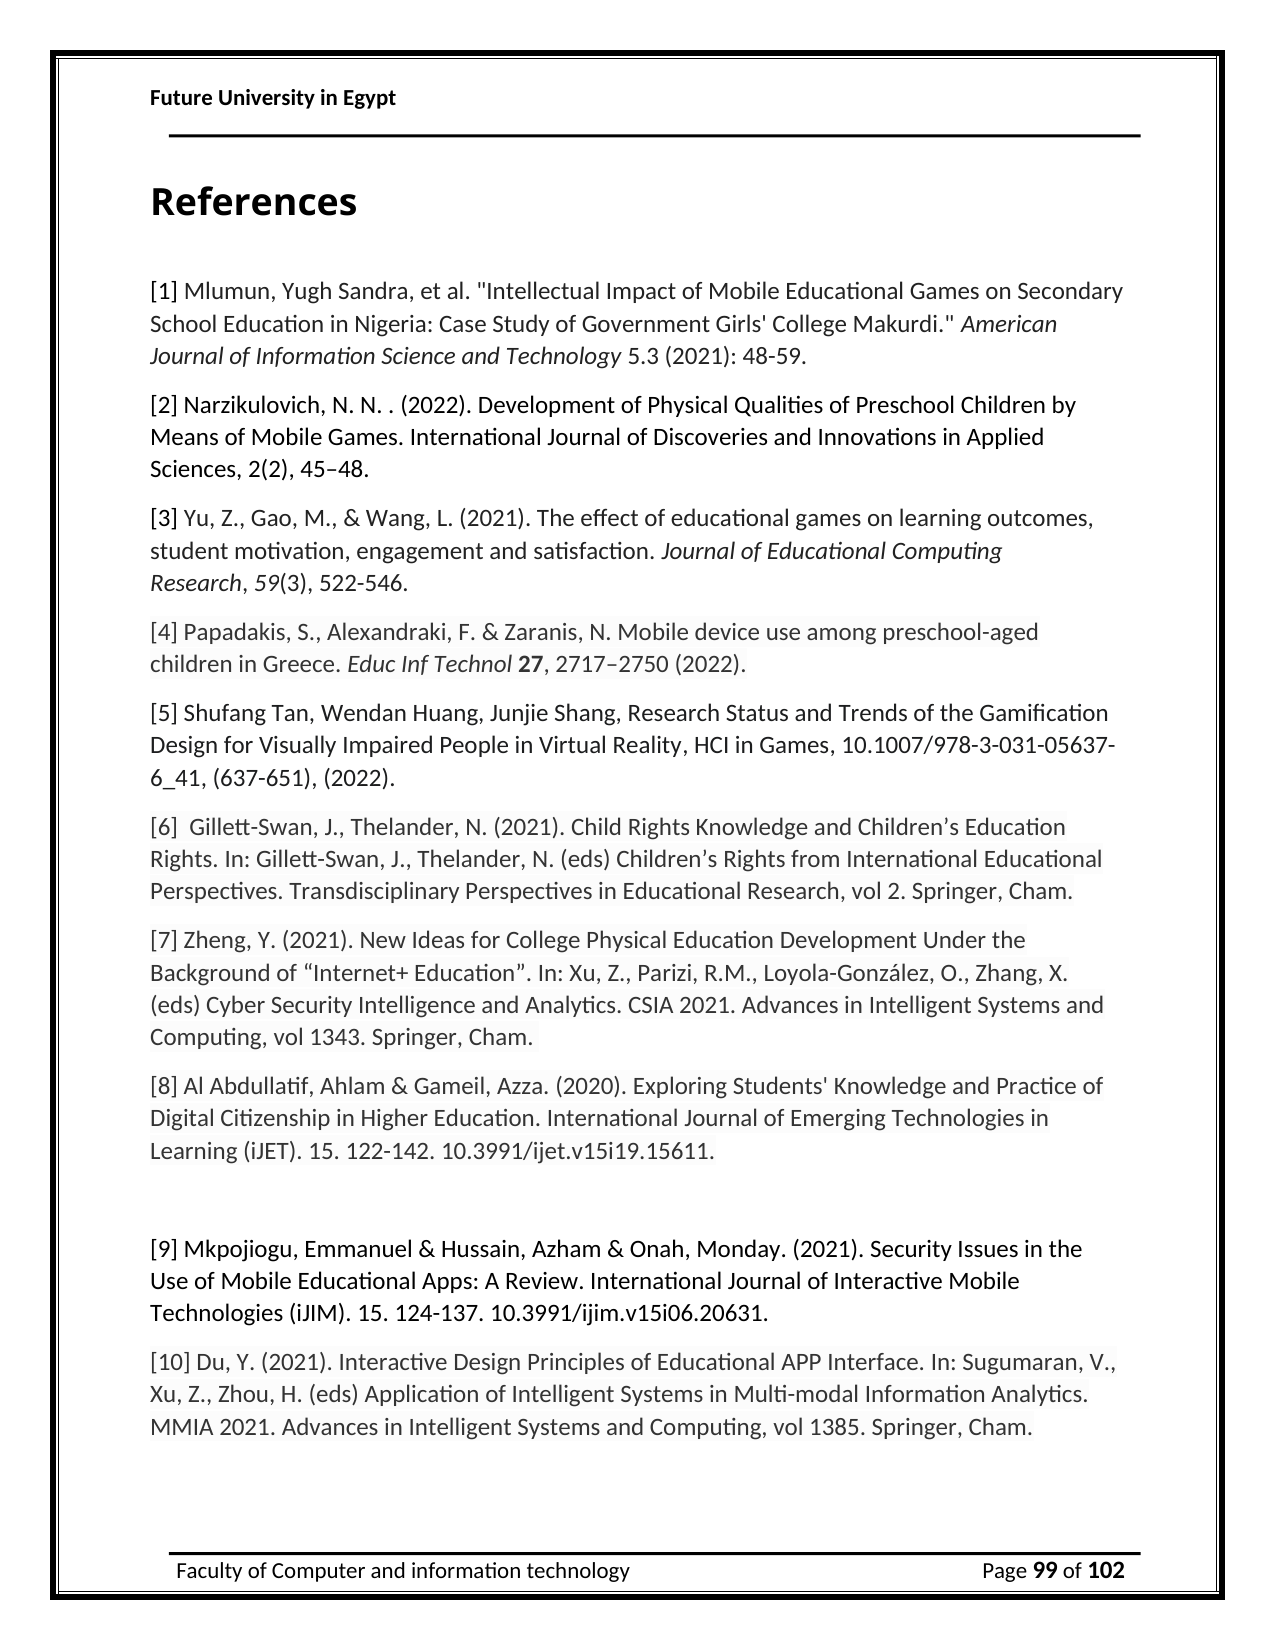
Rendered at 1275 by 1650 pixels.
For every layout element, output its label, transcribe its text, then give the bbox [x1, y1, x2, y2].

text [8] Al Abdullatif, Ahlam & Gameil, Azza. (2020). Exploring Students' Knowledge and Practice of Digital Citizenship in Higher Education. International Journal of Emerging Technologies in Learning (iJET). 15. 122-142. 10.3991/ijet.v15i19.15611. [150, 1070, 1125, 1165]
text [1] Mlumun, Yugh Sandra, et al. "Intellectual Impact of Mobile Educational Games on Secondary School Education in Nigeria: Case Study of Government Girls' College Makurdi." American Journal of Information Science and Technology 5.3 (2021): 48-59. [150, 275, 1125, 371]
text [10] Du, Y. (2021). Interactive Design Principles of Educational APP Interface. In: Sugumaran, V., Xu, Z., Zhou, H. (eds) Application of Intelligent Systems in Multi-modal Information Analytics. MMIA 2021. Advances in Intelligent Systems and Computing, vol 1385. Springer, Cham. [150, 1346, 1125, 1441]
text [3] Yu, Z., Gao, M., & Wang, L. (2021). The effect of educational games on learning outcomes, student motivation, engagement and satisfaction. Journal of Educational Computing Research, 59(3), 522-546.‏ [150, 502, 1125, 598]
text [4] Papadakis, S., Alexandraki, F. & Zaranis, N. Mobile device use among preschool-aged children in Greece. Educ Inf Technol 27, 2717–2750 (2022). [150, 616, 1125, 679]
text [5] Shufang Tan, Wendan Huang, Junjie Shang, Research Status and Trends of the Gamification Design for Visually Impaired People in Virtual Reality, HCI in Games, 10.1007/978-3-031-05637-6_41, (637-651), (2022). [150, 697, 1125, 792]
text [6] Gillett-Swan, J., Thelander, N. (2021). Child Rights Knowledge and Children’s Education Rights. In: Gillett-Swan, J., Thelander, N. (eds) Children’s Rights from International Educational Perspectives. Transdisciplinary Perspectives in Educational Research, vol 2. Springer, Cham. [150, 811, 1125, 906]
text [9] Mkpojiogu, Emmanuel & Hussain, Azham & Onah, Monday. (2021). Security Issues in the Use of Mobile Educational Apps: A Review. International Journal of Interactive Mobile Technologies (iJIM). 15. 124-137. 10.3991/ijim.v15i06.20631. [150, 1233, 1125, 1328]
text [2] Narzikulovich, N. N. . (2022). Development of Physical Qualities of Preschool Children by Means of Mobile Games. International Journal of Discoveries and Innovations in Applied Sciences, 2(2), 45–48. [150, 389, 1125, 484]
subtitle References [150, 175, 1125, 226]
text [7] Zheng, Y. (2021). New Ideas for College Physical Education Development Under the Background of “Internet+ Education”. In: Xu, Z., Parizi, R.M., Loyola-González, O., Zhang, X. (eds) Cyber Security Intelligence and Analytics. CSIA 2021. Advances in Intelligent Systems and Computing, vol 1343. Springer, Cham. [150, 924, 1125, 1052]
